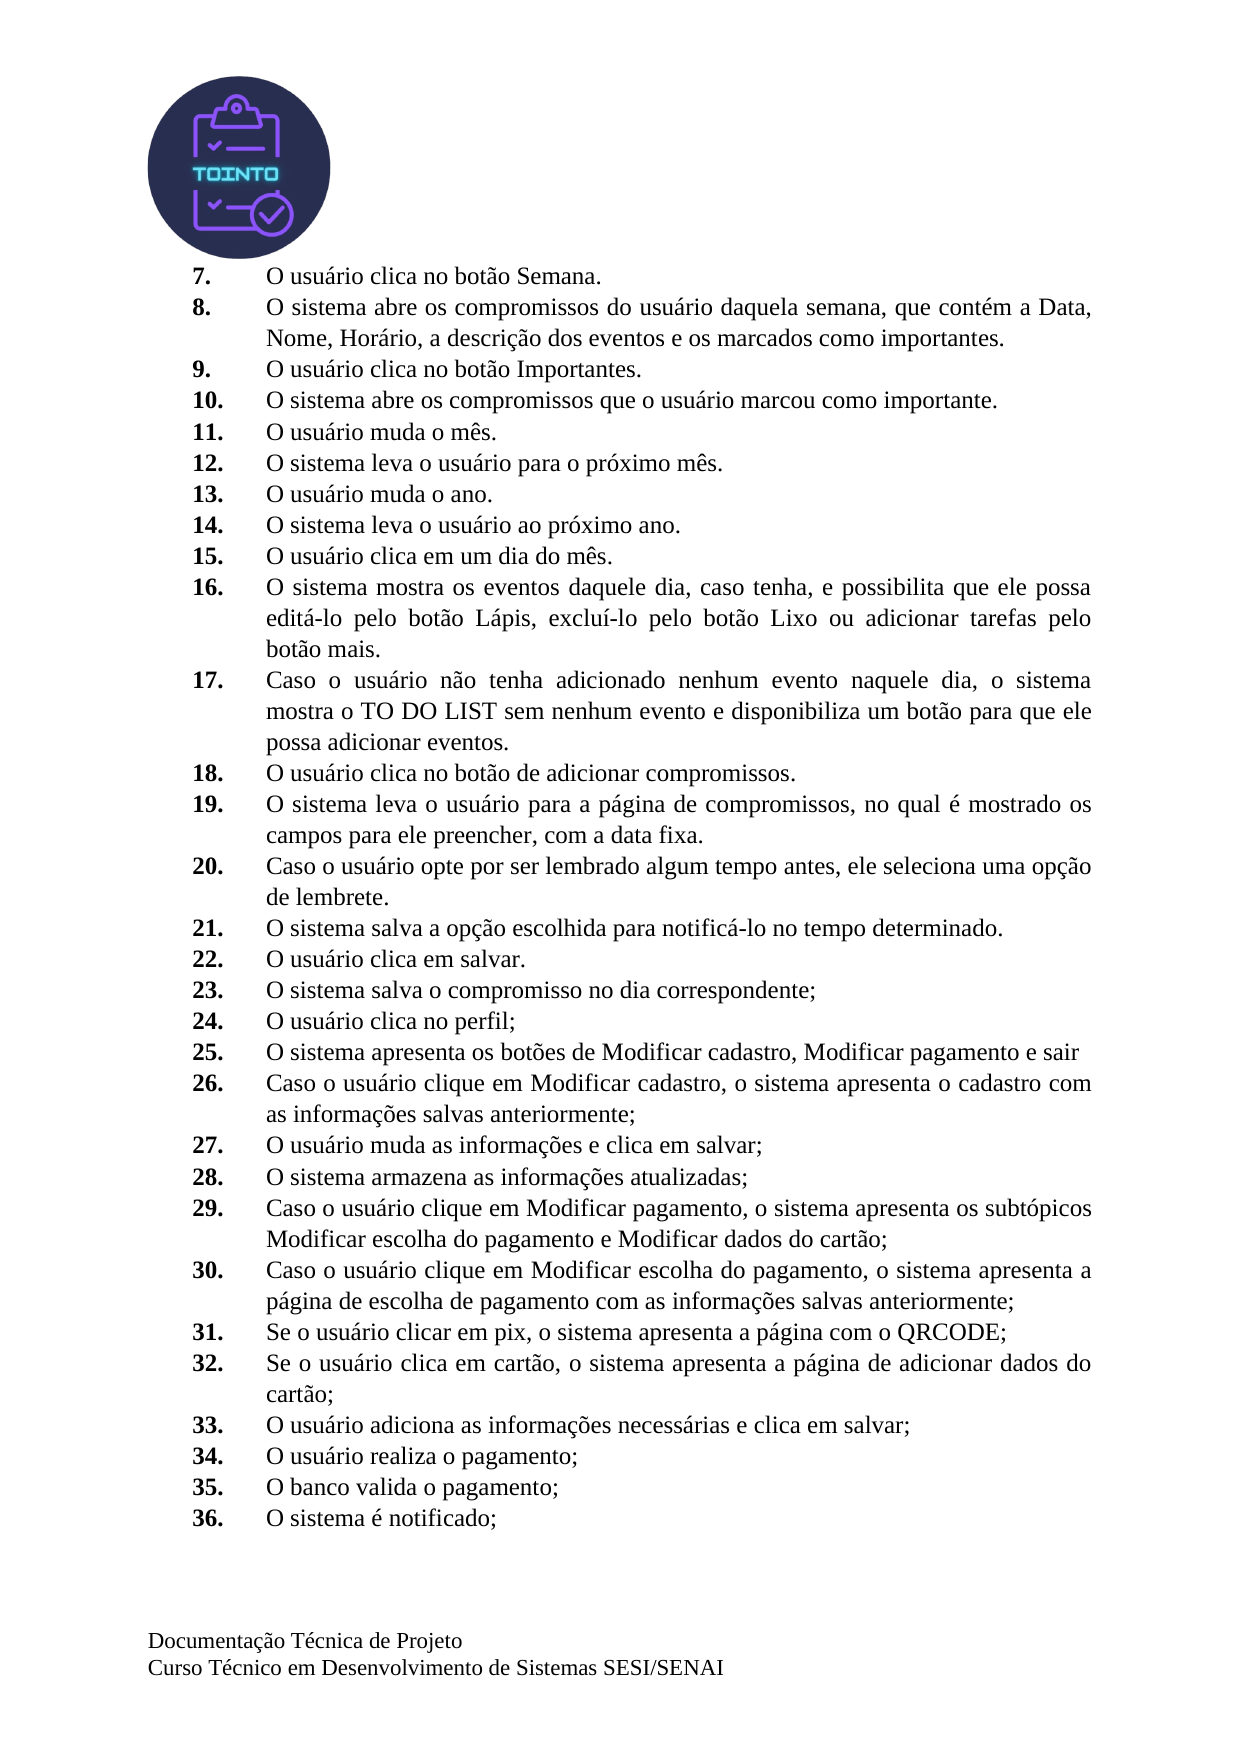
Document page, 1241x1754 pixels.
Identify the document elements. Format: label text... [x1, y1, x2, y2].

list O sistema é notificado; [192, 1503, 1092, 1532]
list O usuário clica no botão de adicionar compromissos. [192, 758, 1092, 787]
list O usuário clica em salvar. [192, 944, 1092, 973]
list O sistema apresenta os botões de Modificar cadastro, Modificar pagamento e sair [192, 1037, 1092, 1066]
list O usuário muda as informações e clica em salvar; [192, 1131, 1092, 1159]
picture [147, 73, 336, 262]
list O sistema mostra os eventos daquele dia, caso tenha, e possibilita que ele possa editá-lo pelo botão Lápis, excluí-lo pelo botão Lixo ou adicionar tarefas pelo botão mais. [192, 572, 1092, 663]
list O sistema salva o compromisso no dia correspondente; [192, 975, 1092, 1004]
list O usuário clica no botão Importantes. [192, 354, 1092, 383]
list O sistema leva o usuário para o próximo mês. [192, 448, 1092, 476]
list O banco valida o pagamento; [192, 1472, 1092, 1501]
list O usuário realiza o pagamento; [192, 1441, 1092, 1470]
list O usuário muda o mês. [192, 417, 1092, 445]
list Caso o usuário opte por ser lembrado algum tempo antes, ele seleciona uma opção de lembrete. [192, 851, 1092, 911]
list Caso o usuário clique em Modificar pagamento, o sistema apresenta os subtópicos Modificar escolha do pagamento e Modificar dados do cartão; [192, 1193, 1092, 1252]
list O usuário clica em um dia do mês. [192, 541, 1092, 569]
list Caso o usuário clique em Modificar escolha do pagamento, o sistema apresenta a página de escolha de pagamento com as informações salvas anteriormente; [192, 1255, 1092, 1314]
list O sistema leva o usuário ao próximo ano. [192, 510, 1092, 538]
list O sistema salva a opção escolhida para notificá-lo no tempo determinado. [192, 913, 1092, 942]
list O sistema abre os compromissos que o usuário marcou como importante. [192, 386, 1092, 414]
list Caso o usuário não tenha adicionado nenhum evento naquele dia, o sistema mostra o TO DO LIST sem nenhum evento e disponibiliza um botão para que ele possa adicionar eventos. [192, 665, 1092, 756]
list O sistema leva o usuário para a página de compromissos, no qual é mostrado os campos para ele preencher, com a data fixa. [192, 789, 1092, 849]
list Se o usuário clica em cartão, o sistema apresenta a página de adicionar dados do cartão; [192, 1348, 1092, 1408]
list O usuário adiciona as informações necessárias e clica em salvar; [192, 1410, 1092, 1439]
list Caso o usuário clique em Modificar cadastro, o sistema apresenta o cadastro com as informações salvas anteriormente; [192, 1068, 1092, 1128]
list Se o usuário clicar em pix, o sistema apresenta a página com o QRCODE; [192, 1317, 1092, 1346]
list O sistema armazena as informações atualizadas; [192, 1162, 1092, 1190]
list O usuário clica no perfil; [192, 1006, 1092, 1035]
list O usuário clica no botão Semana. [192, 261, 1092, 290]
list O sistema abre os compromissos do usuário daquela semana, que contém a Data, Nome, Horário, a descrição dos eventos e os marcados como importantes. [192, 292, 1092, 352]
list O usuário muda o ano. [192, 479, 1092, 507]
